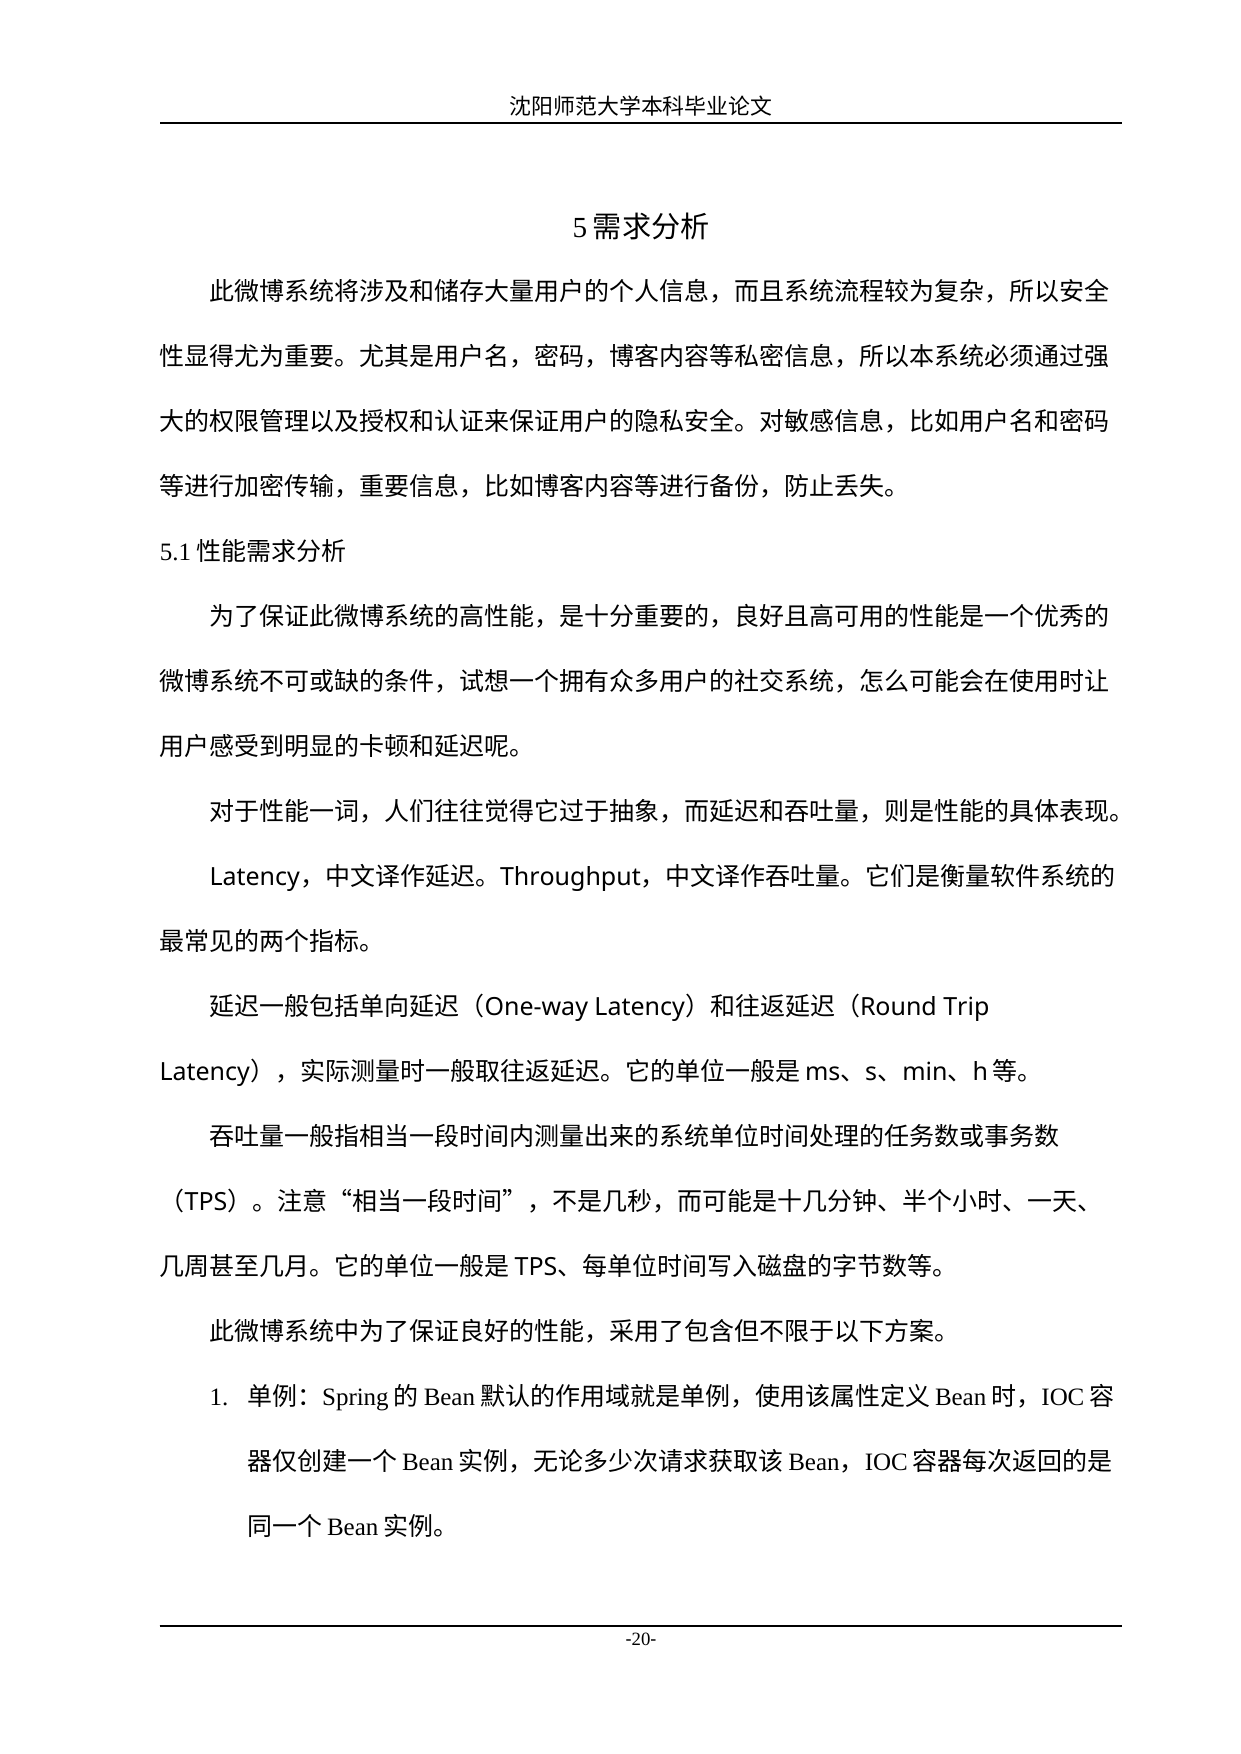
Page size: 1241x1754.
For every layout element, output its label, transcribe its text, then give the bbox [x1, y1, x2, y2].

text 对于性能一词，人们往往觉得它过于抽象，而延迟和吞吐量，则是性能的具体表现。 [159, 777, 1122, 842]
text Latency，中文译作延迟。Throughput，中文译作吞吐量。它们是衡量软件系统的最常见的两个指标。 [159, 842, 1122, 972]
text 此微博系统将涉及和储存大量用户的个人信息，而且系统流程较为复杂，所以安全性显得尤为重要。尤其是用户名，密码，博客内容等私密信息，所以本系统必须通过强大的权限管理以及授权和认证来保证用户的隐私安全。对敏感信息，比如用户名和密码等进行加密传输，重要信息，比如博客内容等进行备份，防止丢失。 [159, 257, 1122, 517]
subtitle 5.1性能需求分析 [159, 517, 1122, 582]
text 吞吐量一般指相当一段时间内测量出来的系统单位时间处理的任务数或事务数（TPS）。注意“相当一段时间”，不是几秒，而可能是十几分钟、半个小时、一天、几周甚至几月。它的单位一般是TPS、每单位时间写入磁盘的字节数等。 [159, 1102, 1122, 1297]
text 延迟一般包括单向延迟（One-way Latency）和往返延迟（Round Trip Latency），实际测量时一般取往返延迟。它的单位一般是ms、s、min、h等。 [159, 972, 1122, 1102]
text 此微博系统中为了保证良好的性能，采用了包含但不限于以下方案。 [159, 1297, 1122, 1362]
text 为了保证此微博系统的高性能，是十分重要的，良好且高可用的性能是一个优秀的微博系统不可或缺的条件，试想一个拥有众多用户的社交系统，怎么可能会在使用时让用户感受到明显的卡顿和延迟呢。 [159, 582, 1122, 777]
list 单例：Spring的Bean默认的作用域就是单例，使用该属性定义Bean时，IOC容器仅创建一个Bean实例，无论多少次请求获取该Bean，IOC容器每次返回的是同一个Bean实例。 [209, 1362, 1122, 1557]
subtitle 5需求分析 [159, 192, 1122, 257]
